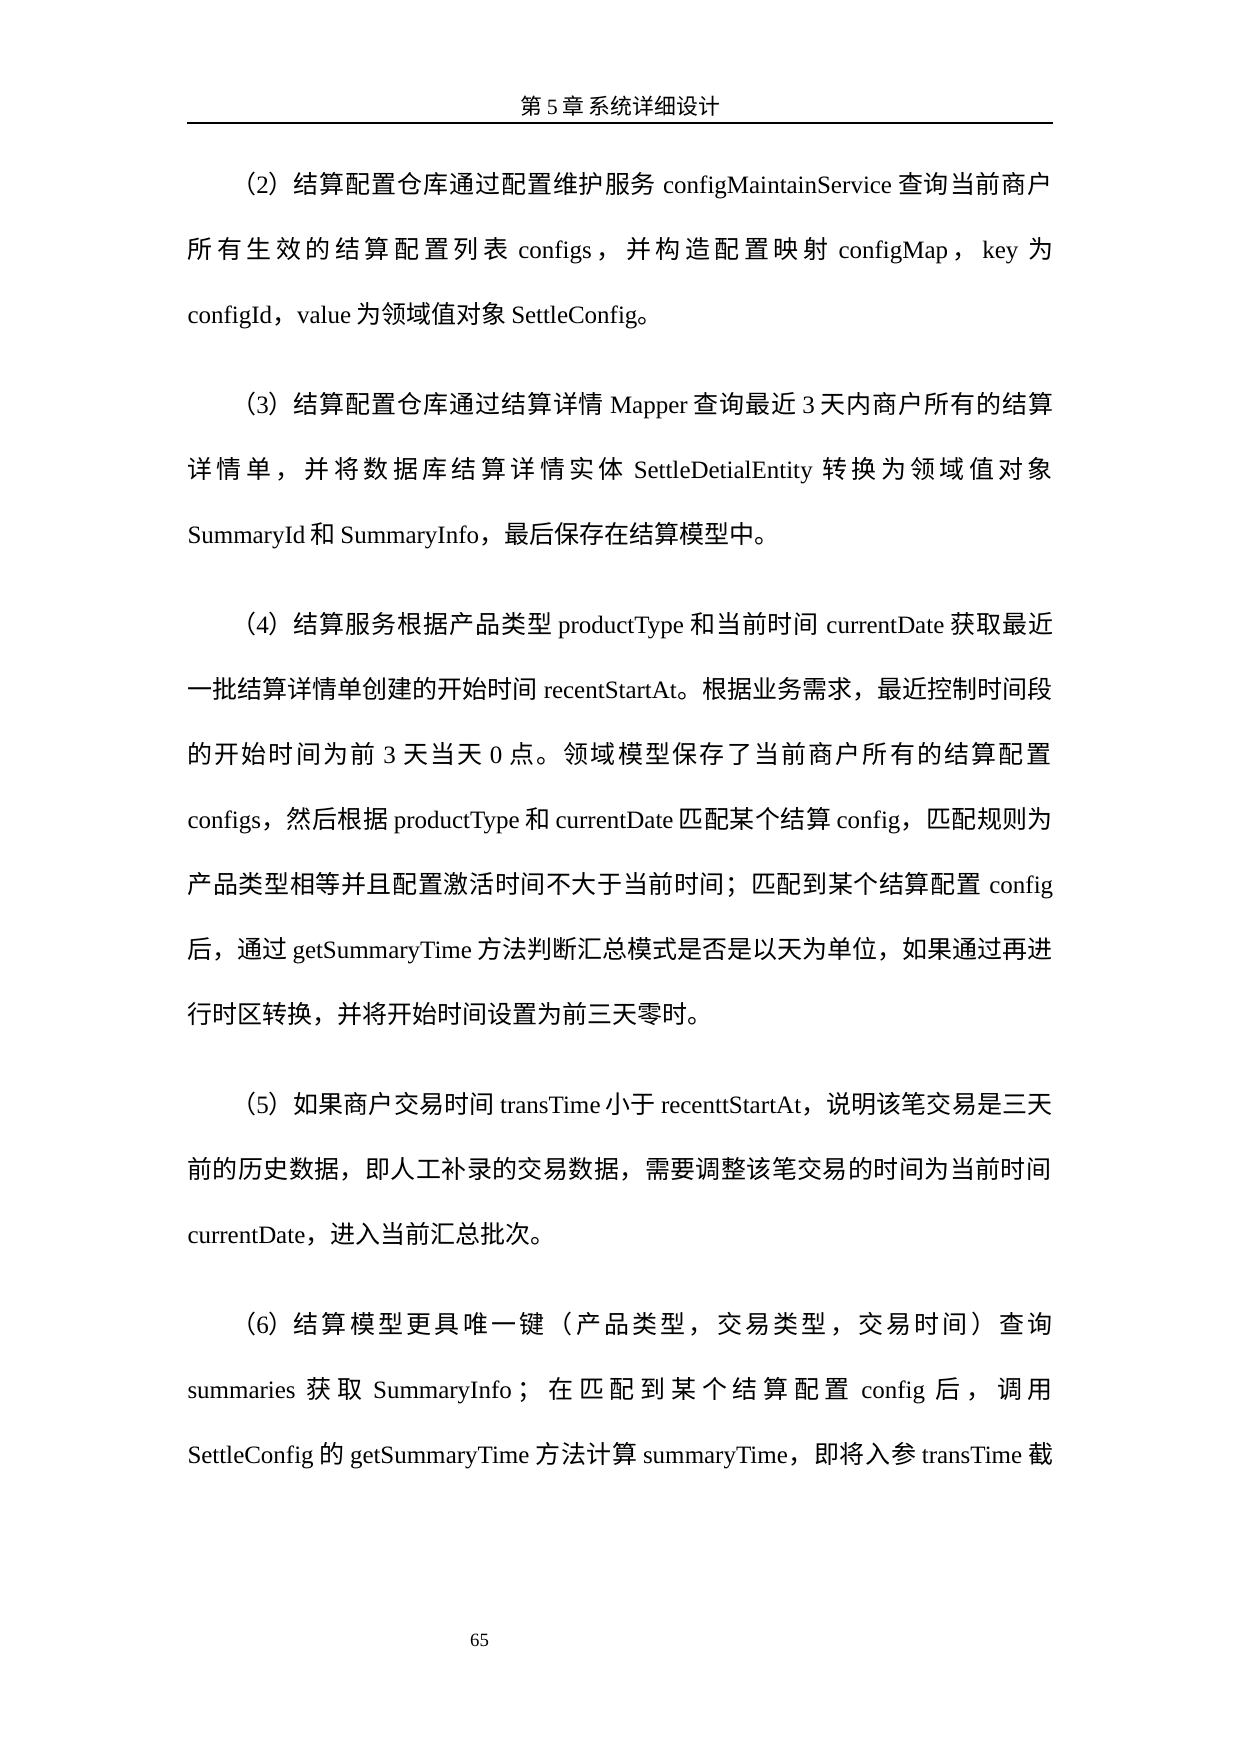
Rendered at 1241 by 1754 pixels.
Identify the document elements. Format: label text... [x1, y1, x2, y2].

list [187, 1290, 1053, 1485]
list 如果商户交易时间transTime小于recenttStartAt，说明该笔交易是三天前的历史数据，即人工补录的交易数据，需要调整该笔交易的时间为当前时间currentDate，进入当前汇总批次。 [187, 1070, 1053, 1265]
list 结算配置仓库通过结算详情Mapper查询最近3天内商户所有的结算详情单，并将数据库结算详情实体SettleDetialEntity转换为领域值对象SummaryId和SummaryInfo，最后保存在结算模型中。 [187, 370, 1053, 565]
list 结算服务根据产品类型productType和当前时间 currentDate获取最近一批结算详情单创建的开始时间recentStartAt。根据业务需求，最近控制时间段的开始时间为前3天当天0点。领域模型保存了当前商户所有的结算配置configs，然后根据productType和currentDate匹配某个结算config，匹配规则为产品类型相等并且配置激活时间不大于当前时间；匹配到某个结算配置config后，通过getSummaryTime方法判断汇总模式是否是以天为单位，如果通过再进行时区转换，并将开始时间设置为前三天零时。 [187, 590, 1053, 1045]
list 结算配置仓库通过配置维护服务configMaintainService查询当前商户所有生效的结算配置列表configs，并构造配置映射configMap，key为configId，value为领域值对象SettleConfig。 [187, 150, 1053, 345]
